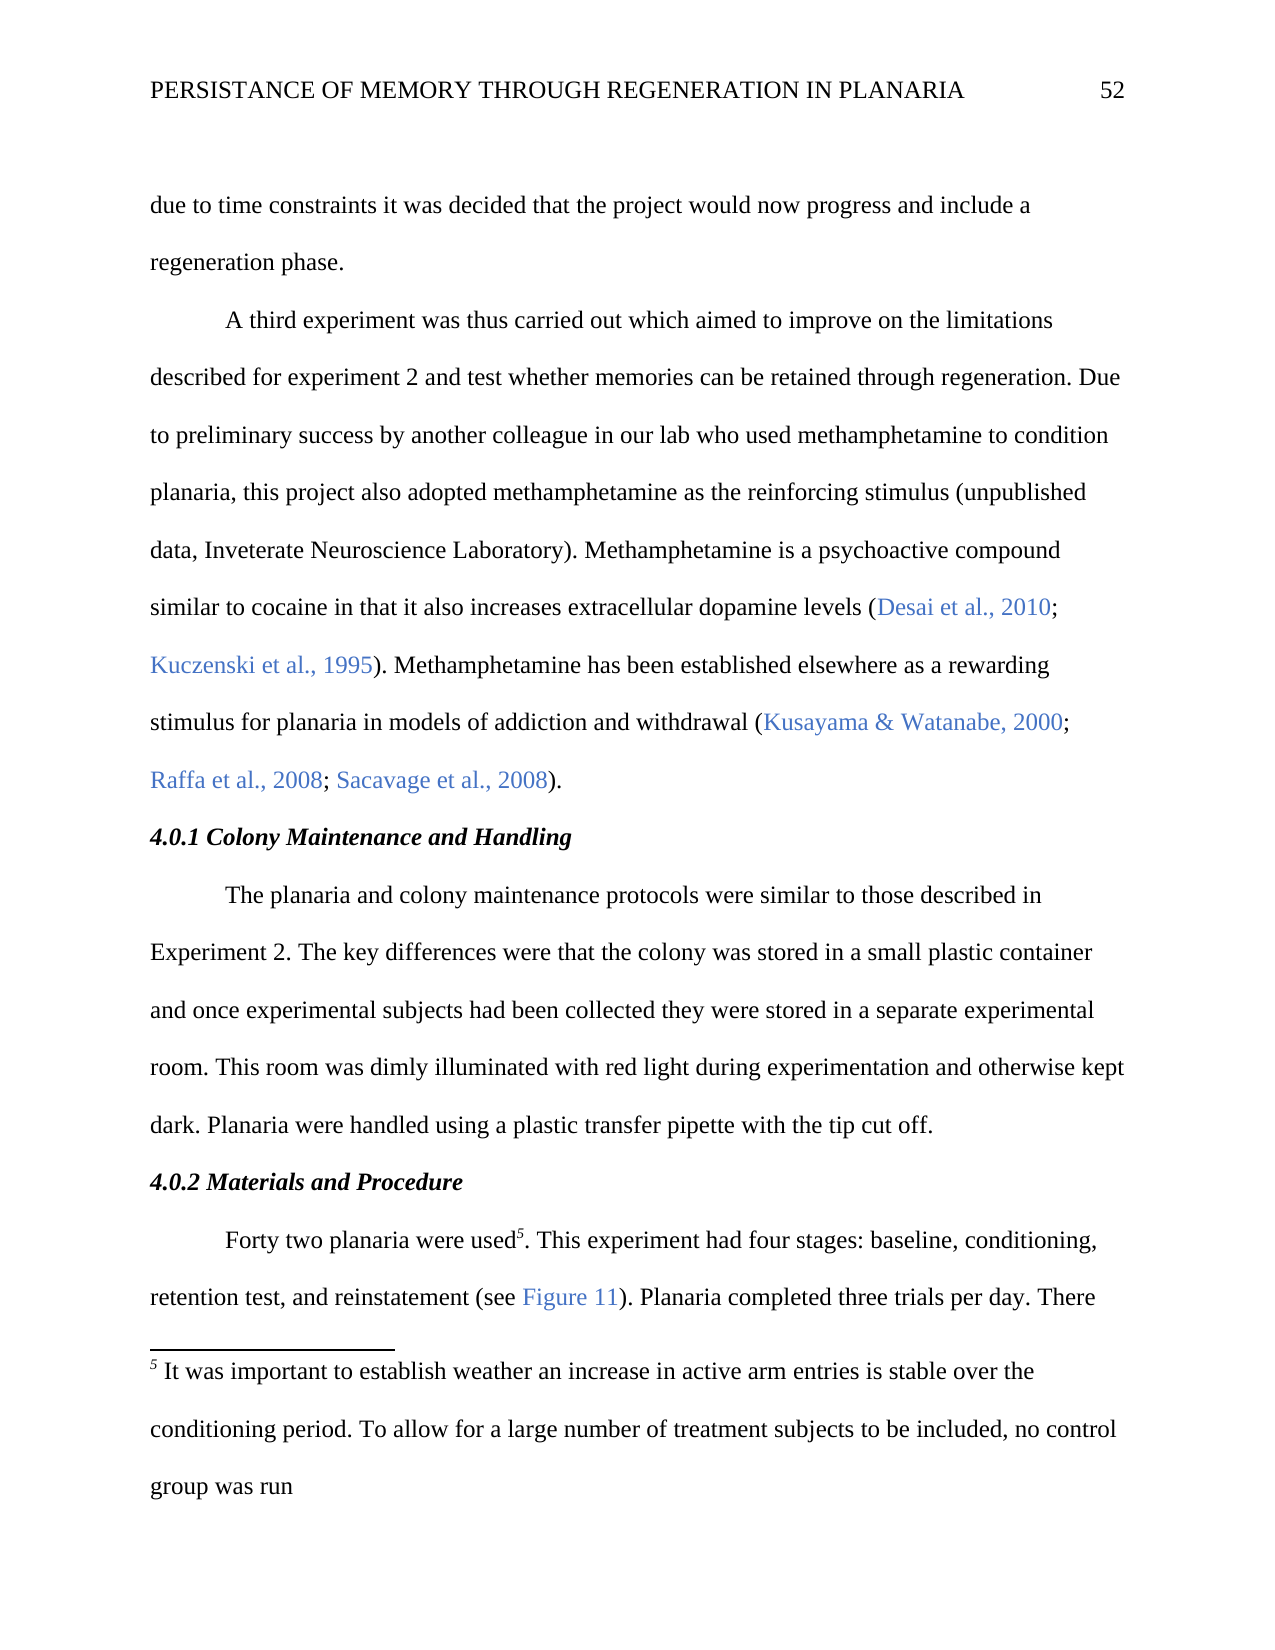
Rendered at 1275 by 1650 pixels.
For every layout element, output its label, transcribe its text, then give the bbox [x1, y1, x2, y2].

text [150, 190, 1125, 276]
subtitle 4.0.2 Materials and Procedure [150, 1167, 1125, 1196]
text A third experiment was thus carried out which aimed to improve on the limitations described for experiment 2 and test whether memories can be retained through regeneration. Due to preliminary success by another colleague in our lab who used methamphetamine to condition planaria, this project also adopted methamphetamine as the reinforcing stimulus (unpublished data, Inveterate Neuroscience Laboratory). Methamphetamine is a psychoactive compound similar to cocaine in that it also increases extracellular dopamine levels (Desai et al., 2010; Kuczenski et al., 1995). Methamphetamine has been established elsewhere as a rewarding stimulus for planaria in models of addiction and withdrawal (Kusayama & Watanabe, 2000; Raffa et al., 2008; Sacavage et al., 2008). [150, 305, 1125, 794]
subtitle 4.0.1 Colony Maintenance and Handling [150, 822, 1125, 851]
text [150, 1225, 1125, 1311]
text The planaria and colony maintenance protocols were similar to those described in Experiment 2. The key differences were that the colony was stored in a small plastic container and once experimental subjects had been collected they were stored in a separate experimental room. This room was dimly illuminated with red light during experimentation and otherwise kept dark. Planaria were handled using a plastic transfer pipette with the tip cut off. [150, 880, 1125, 1139]
